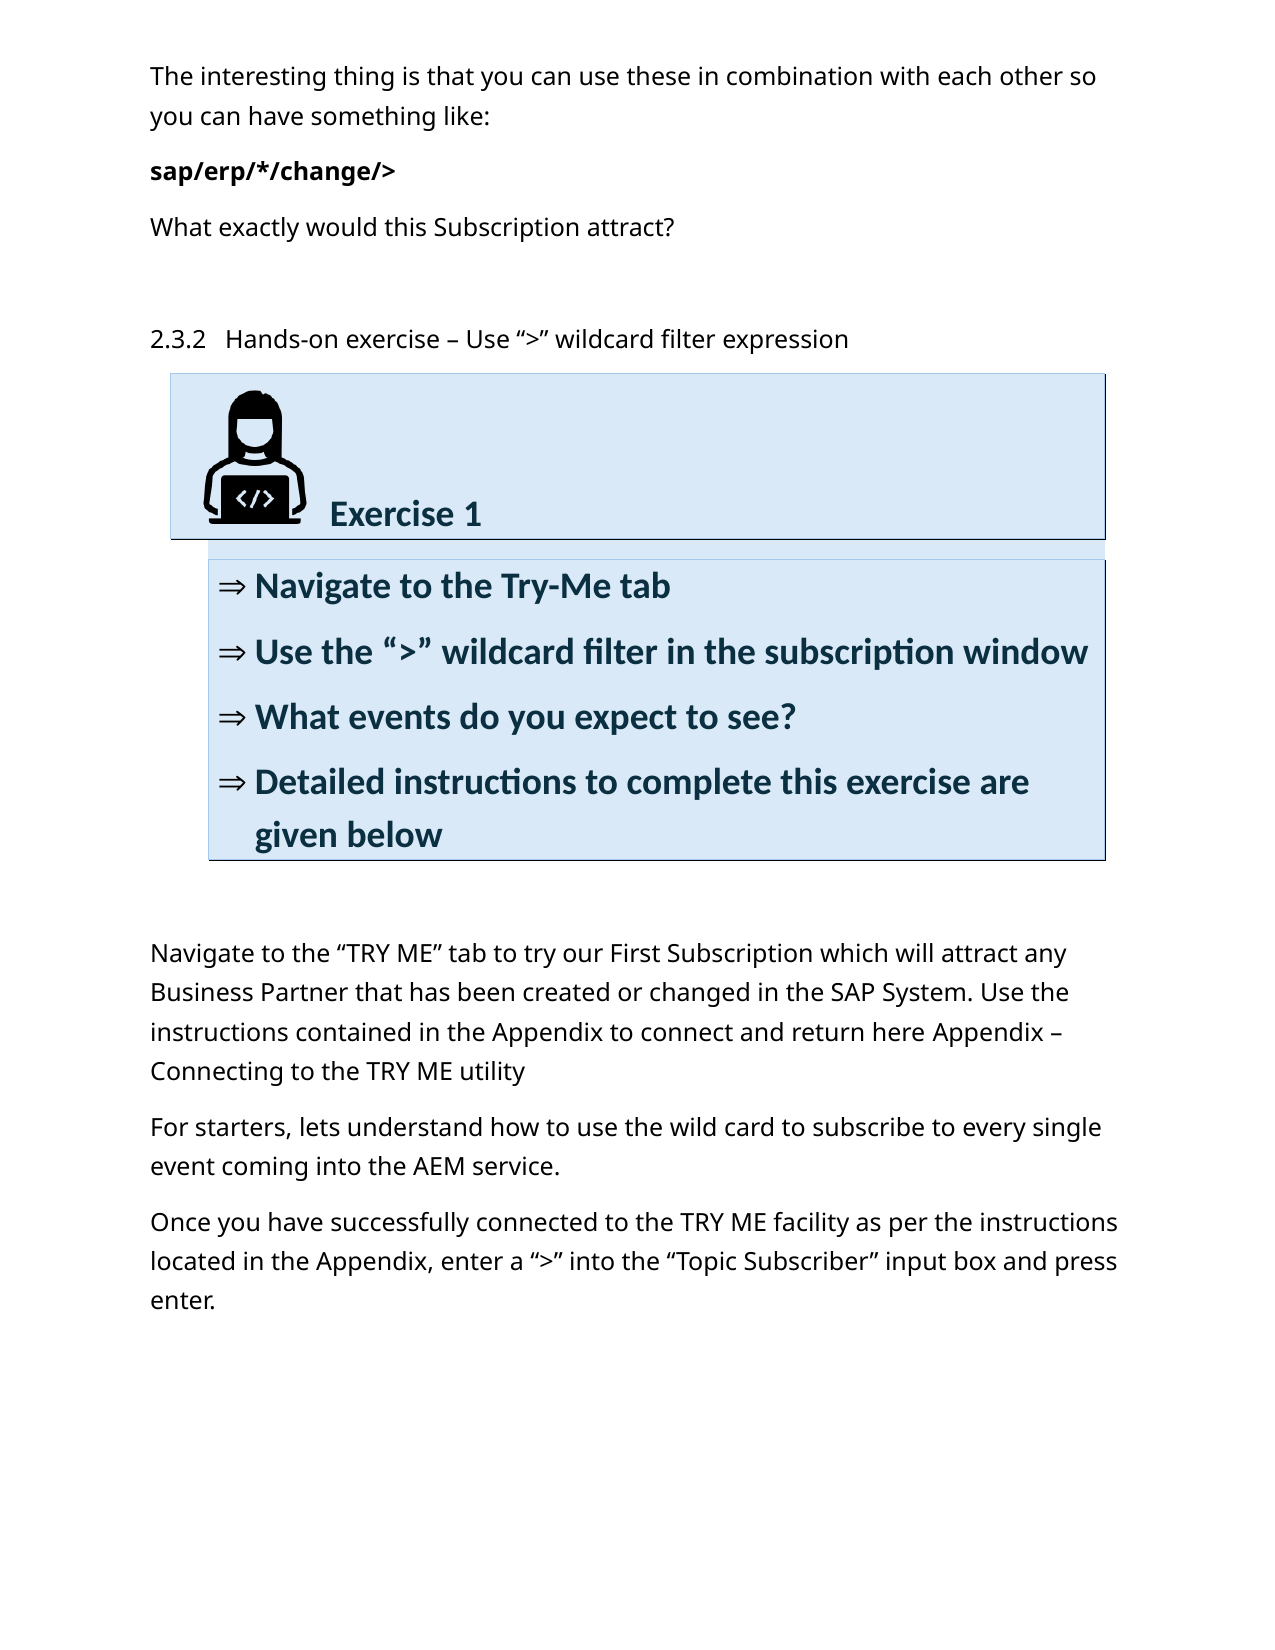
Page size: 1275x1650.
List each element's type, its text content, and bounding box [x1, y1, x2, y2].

list What events do you expect to see? [209, 690, 1104, 739]
text Navigate to the “TRY ME” tab to try our First Subscription which will attract any Business Partner that has been created or changed in the SAP System. Use the instructions contained in the Appendix to connect and return here Appendix – Connecting to the TRY ME utility [150, 936, 1125, 1087]
text Exercise 1 [171, 374, 1104, 538]
picture [179, 376, 330, 527]
text What exactly would this Subscription attract? [150, 210, 1125, 244]
text sap/erp/*/change/> [150, 154, 1125, 188]
list Detailed instructions to complete this exercise are given below [209, 755, 1104, 859]
text Once you have successfully connected to the TRY ME facility as per the instructions located in the Appendix, enter a “>” into the “Topic Subscriber” input box and press enter. [150, 1204, 1125, 1317]
list Use the “>” wildcard filter in the subscription window [209, 624, 1104, 673]
text For starters, lets understand how to use the wild card to subscribe to every single event coming into the AEM service. [150, 1109, 1125, 1182]
text The interesting thing is that you can use these in combination with each other so you can have something like: [150, 59, 1125, 132]
text Hands-on exercise – Use “>” wildcard filter expression [150, 322, 1125, 356]
list Navigate to the Try-Me tab [209, 560, 1104, 608]
